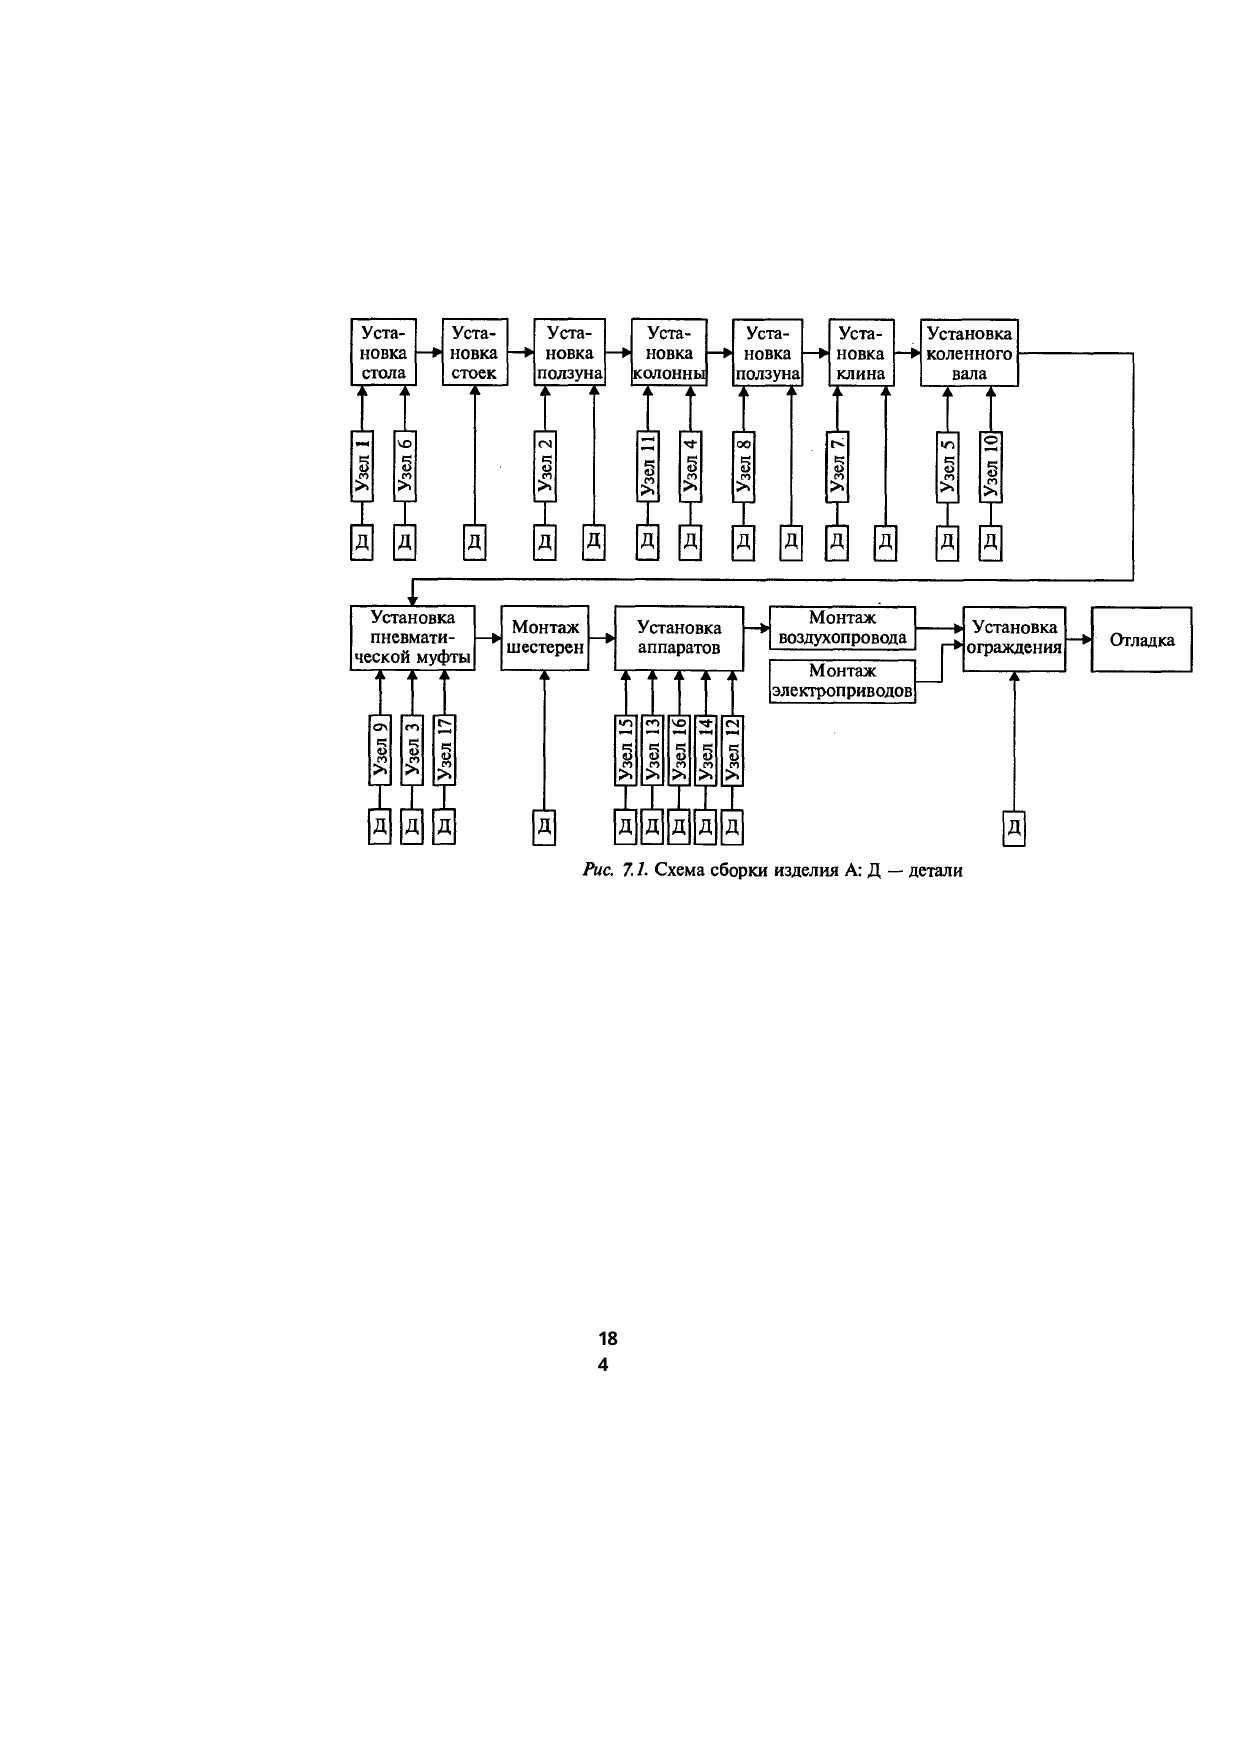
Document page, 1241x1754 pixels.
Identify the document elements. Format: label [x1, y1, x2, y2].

picture [280, 305, 1221, 905]
